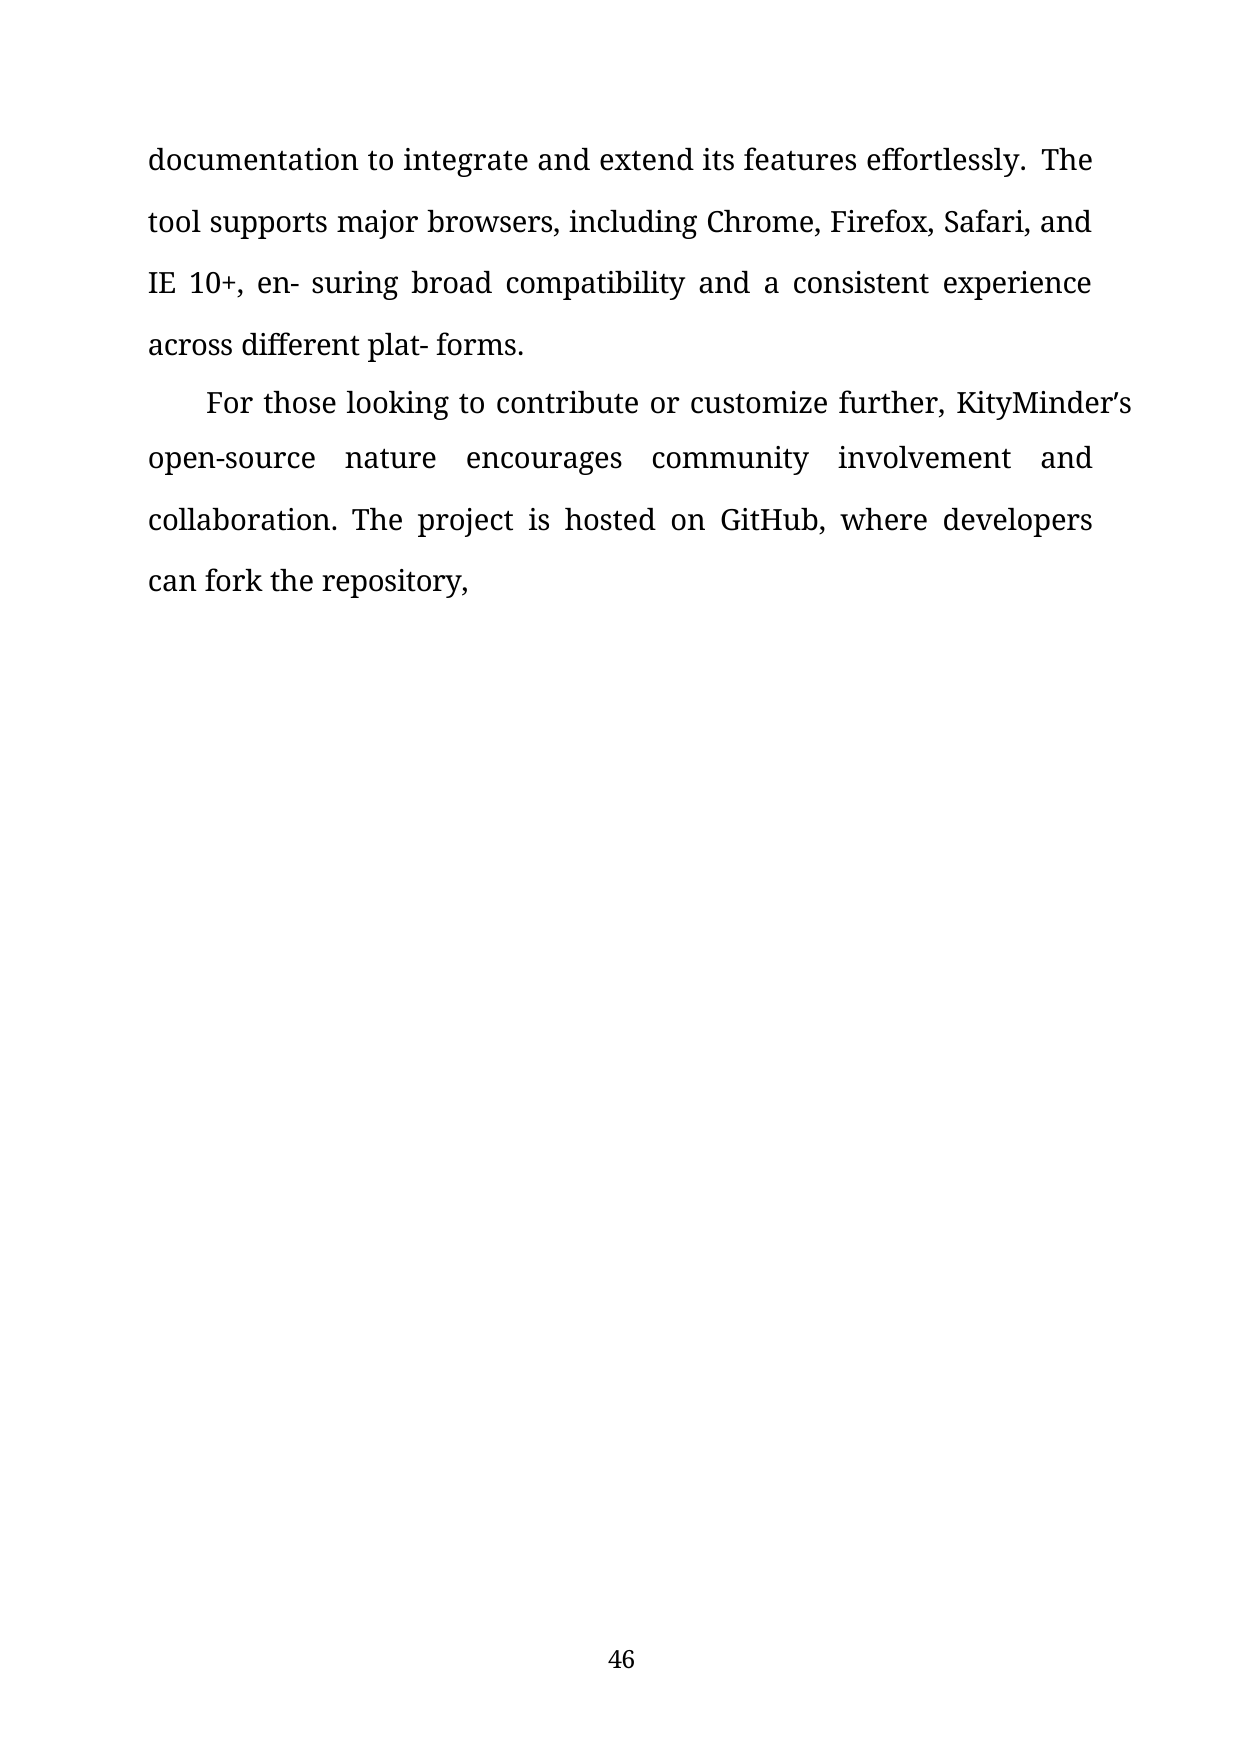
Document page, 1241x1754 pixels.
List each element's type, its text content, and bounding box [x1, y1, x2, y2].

text open-source nature encourages community involvement and collaboration. The project is hosted on GitHub, where developers can fork the repository, [148, 437, 1093, 600]
text For those looking to contribute or customize further, KityMinder’s [206, 385, 1155, 421]
text documentation to integrate and extend its features effortlessly. The tool supports major browsers, including Chrome, Firefox, Safari, and IE 10+, en- suring broad compatibility and a consistent experience across different plat- forms. [148, 139, 1093, 364]
